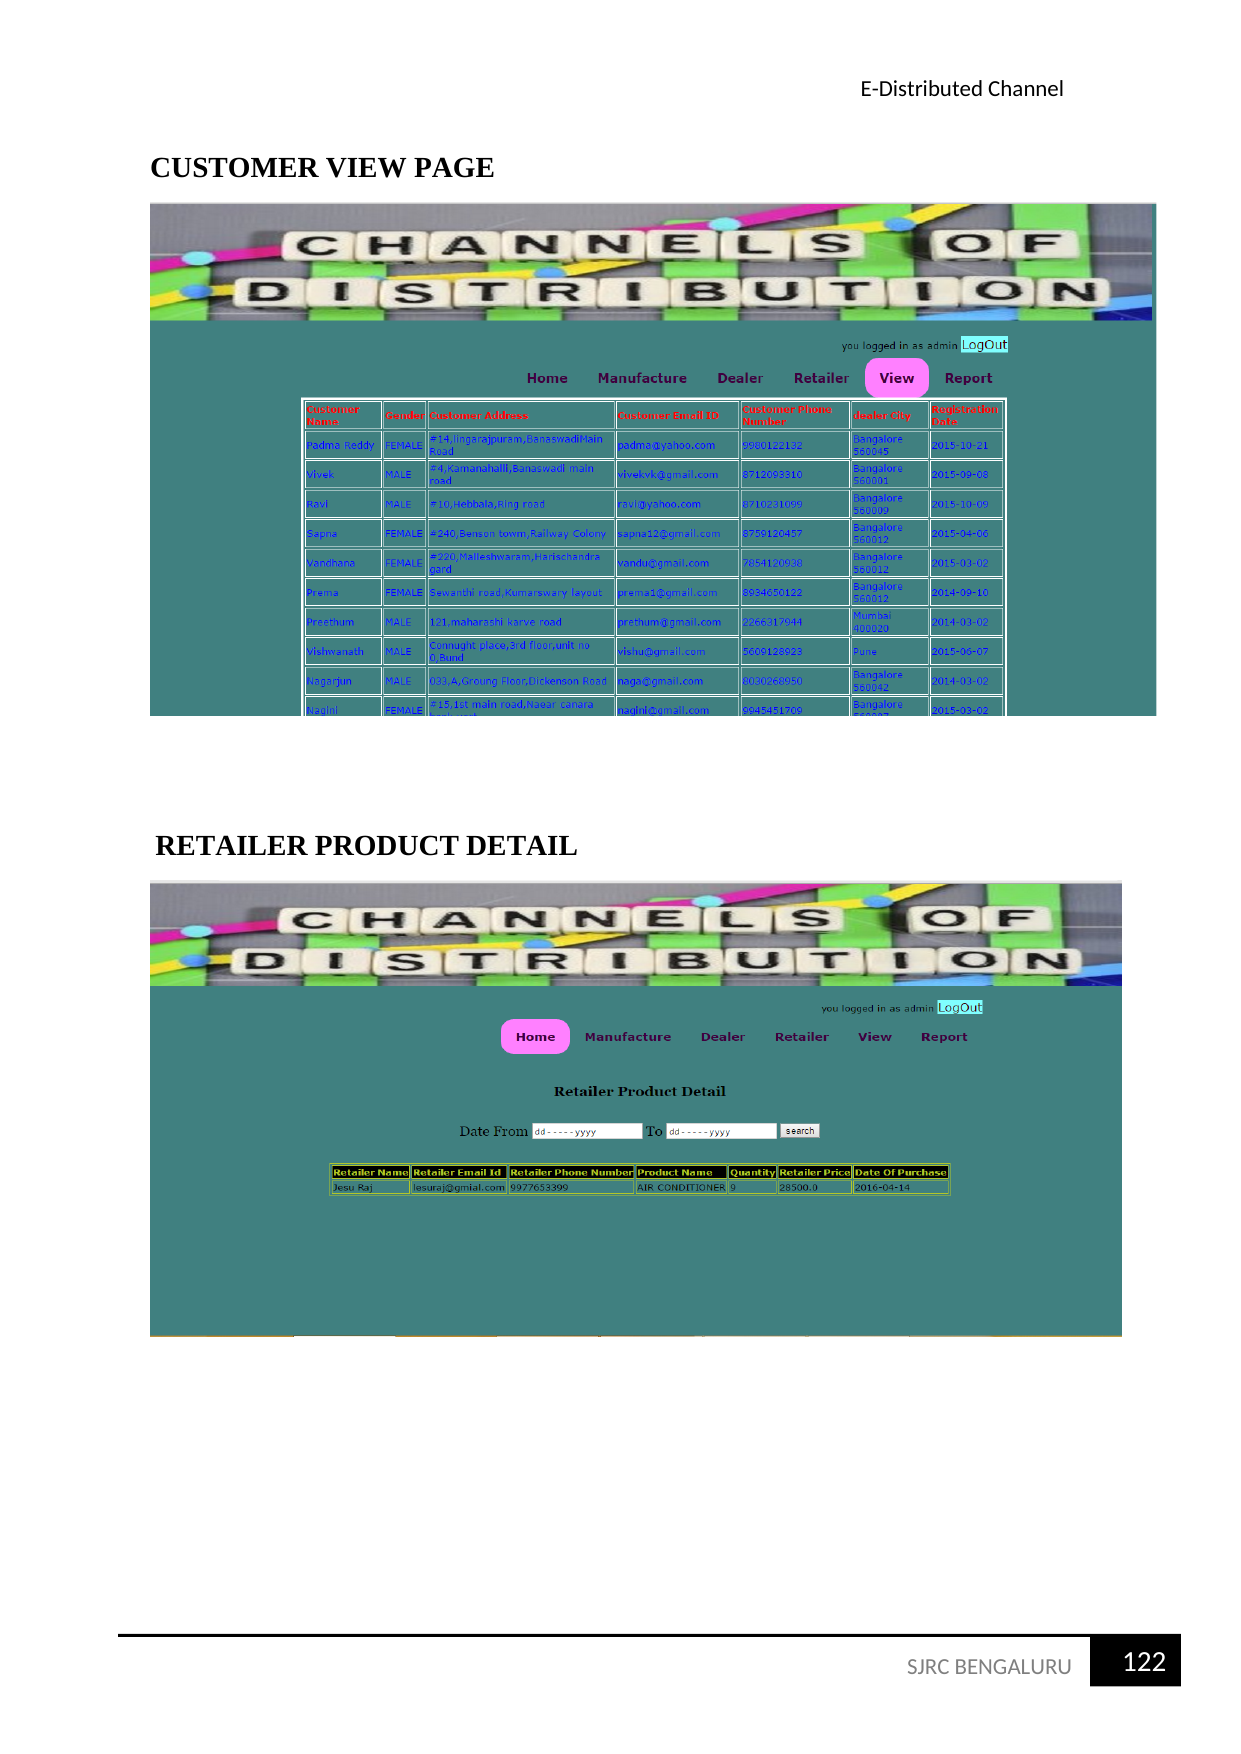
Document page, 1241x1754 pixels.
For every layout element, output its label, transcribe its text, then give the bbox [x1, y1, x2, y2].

text CUSTOMER VIEW PAGE [150, 150, 1090, 183]
picture [150, 880, 1122, 1337]
picture [150, 202, 1157, 716]
text RETAILER PRODUCT DETAIL [150, 828, 1090, 861]
